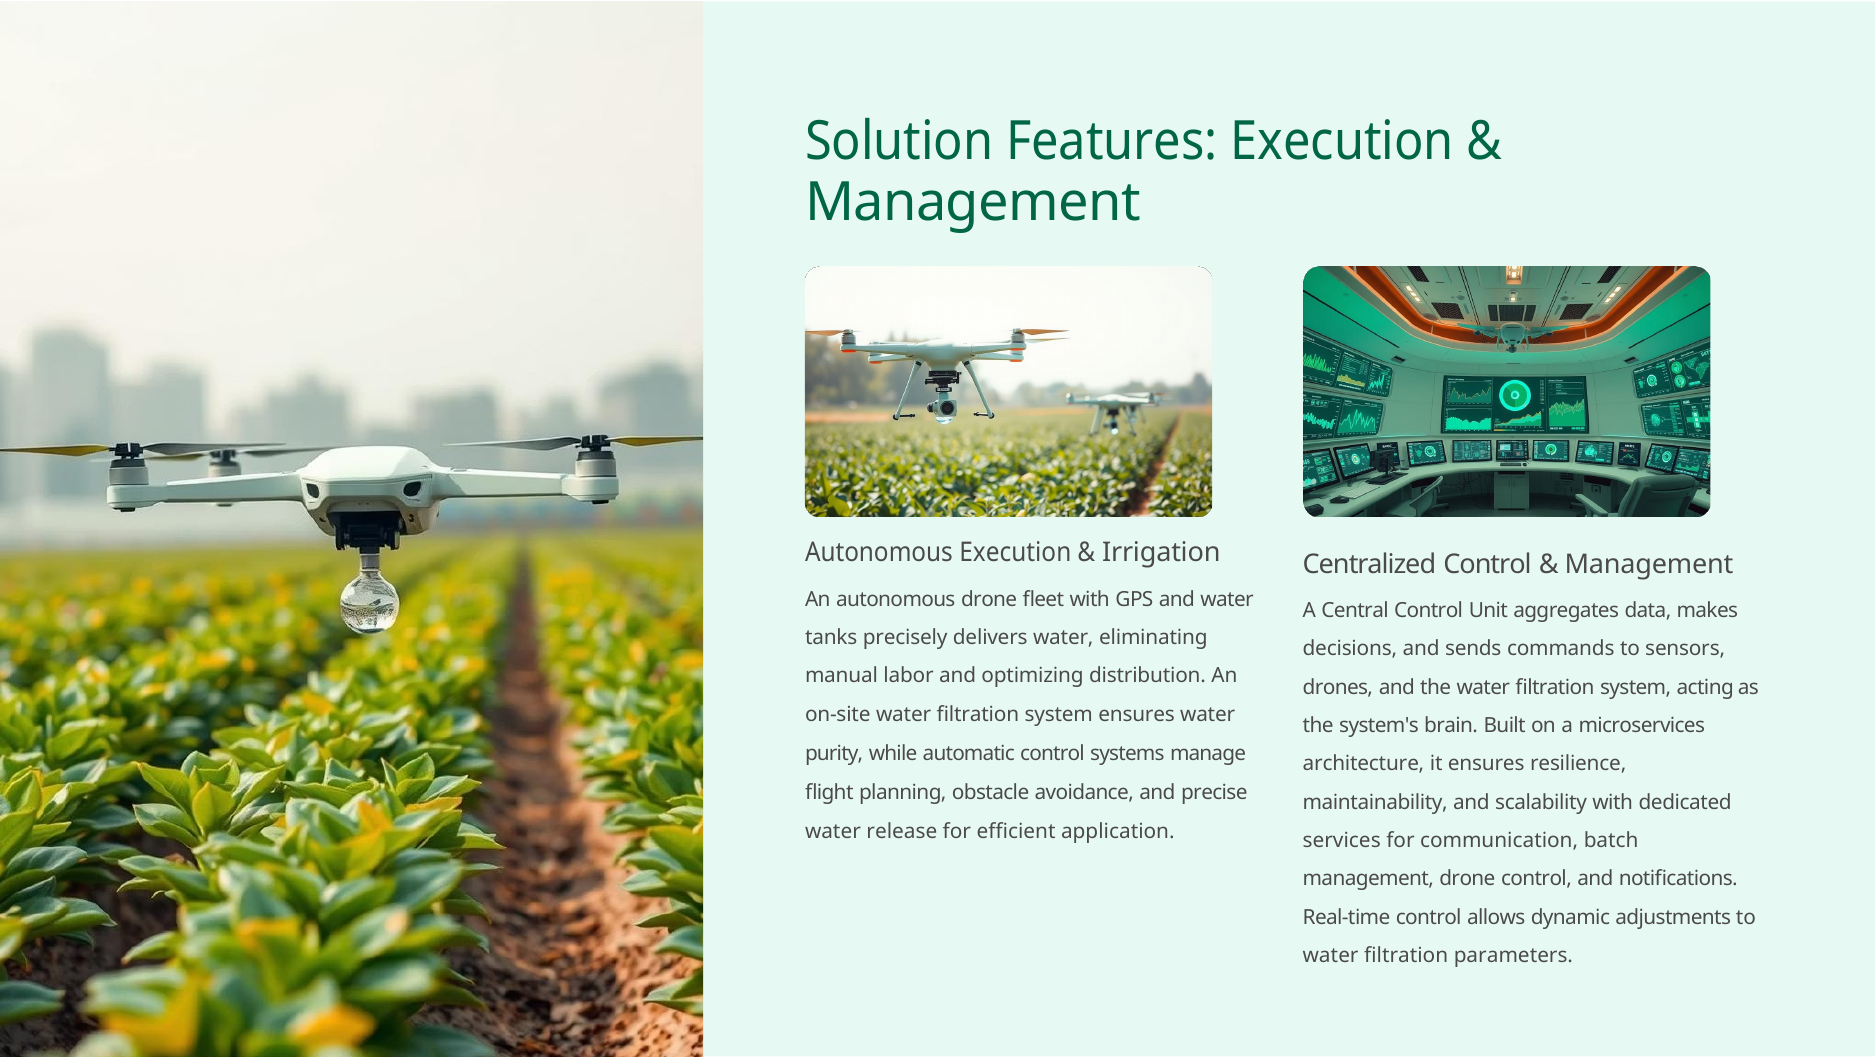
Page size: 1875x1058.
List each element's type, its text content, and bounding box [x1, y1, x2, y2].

text An autonomous drone fleet with GPS and water tanks precisely delivers water, eliminating manual labor and optimizing distribution. An [805, 584, 1275, 689]
text A Central Control Unit aggregates data, makes decisions, and sends commands to sensors, drones, and the water filtration system, acting as the system's brain. Built on a microservices architecture, it ensures resilience, maintainability, and scalability with dedicated services for communication, batch management, drone control, and notifications. Real-time control allows dynamic adjustments to water filtration parameters. [1302, 595, 1761, 968]
picture [804, 265, 1213, 517]
subtitle Centralized Control & Management [1302, 547, 1761, 580]
picture [0, 1, 704, 1057]
picture [1303, 265, 1711, 517]
subtitle Autonomous Execution & Irrigation [805, 535, 1275, 568]
text Solution Features: Execution & Management [805, 108, 1728, 237]
text on-site water filtration system ensures water purity, while automatic control systems manage flight planning, obstacle avoidance, and precise water release for efficient application. [805, 699, 1275, 845]
